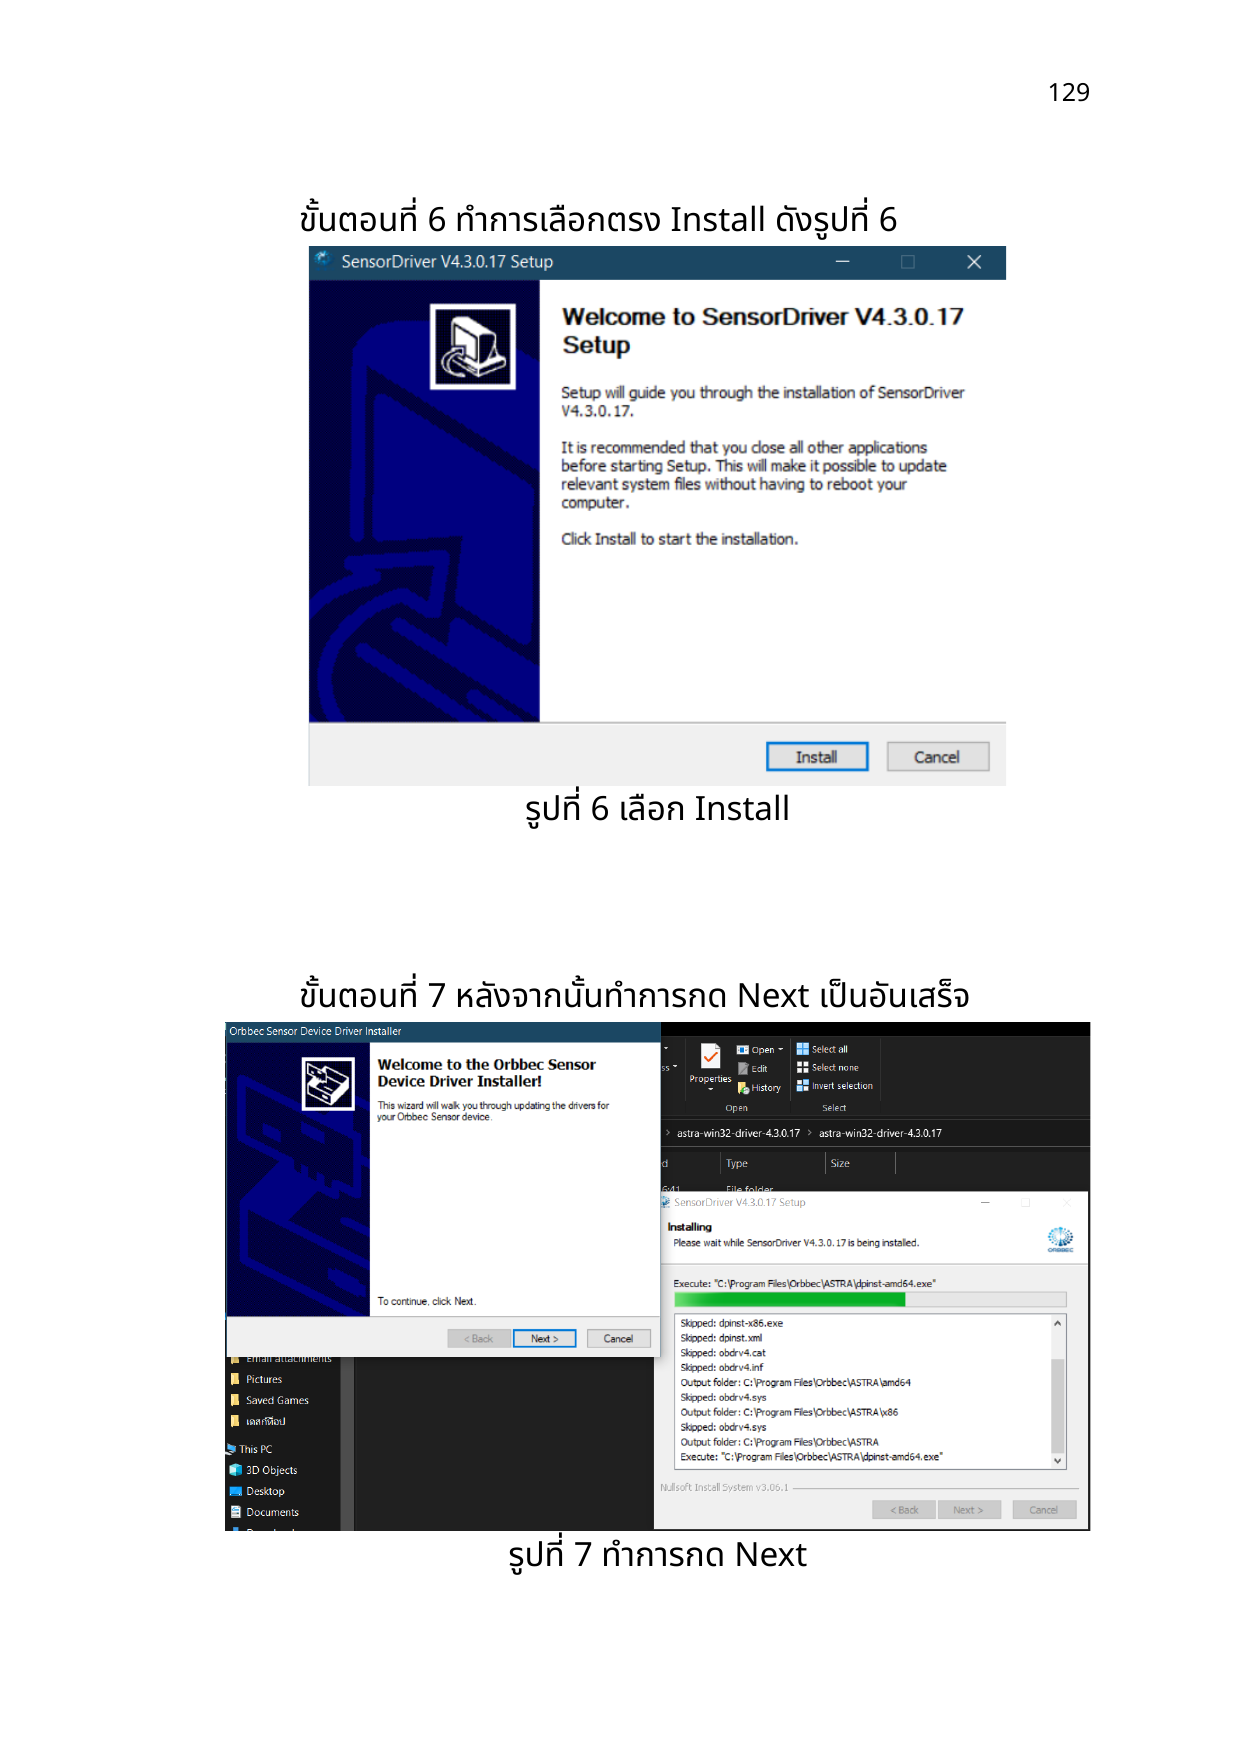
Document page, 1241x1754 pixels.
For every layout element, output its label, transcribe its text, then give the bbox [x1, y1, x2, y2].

text รูปที่ 7 ทำการกด Next [225, 1531, 1090, 1581]
picture [308, 246, 1007, 786]
picture [225, 1022, 1091, 1531]
text ขั้นตอนที่ 6 ทำการเลือกตรง Install ดังรูปที่ 6 [225, 195, 1090, 246]
text รูปที่ 6 เลือก Install [225, 785, 1090, 836]
text ขั้นตอนที่ 7 หลังจากนั้นทำการกด Next เป็นอันเสร็จ [225, 972, 1090, 1022]
